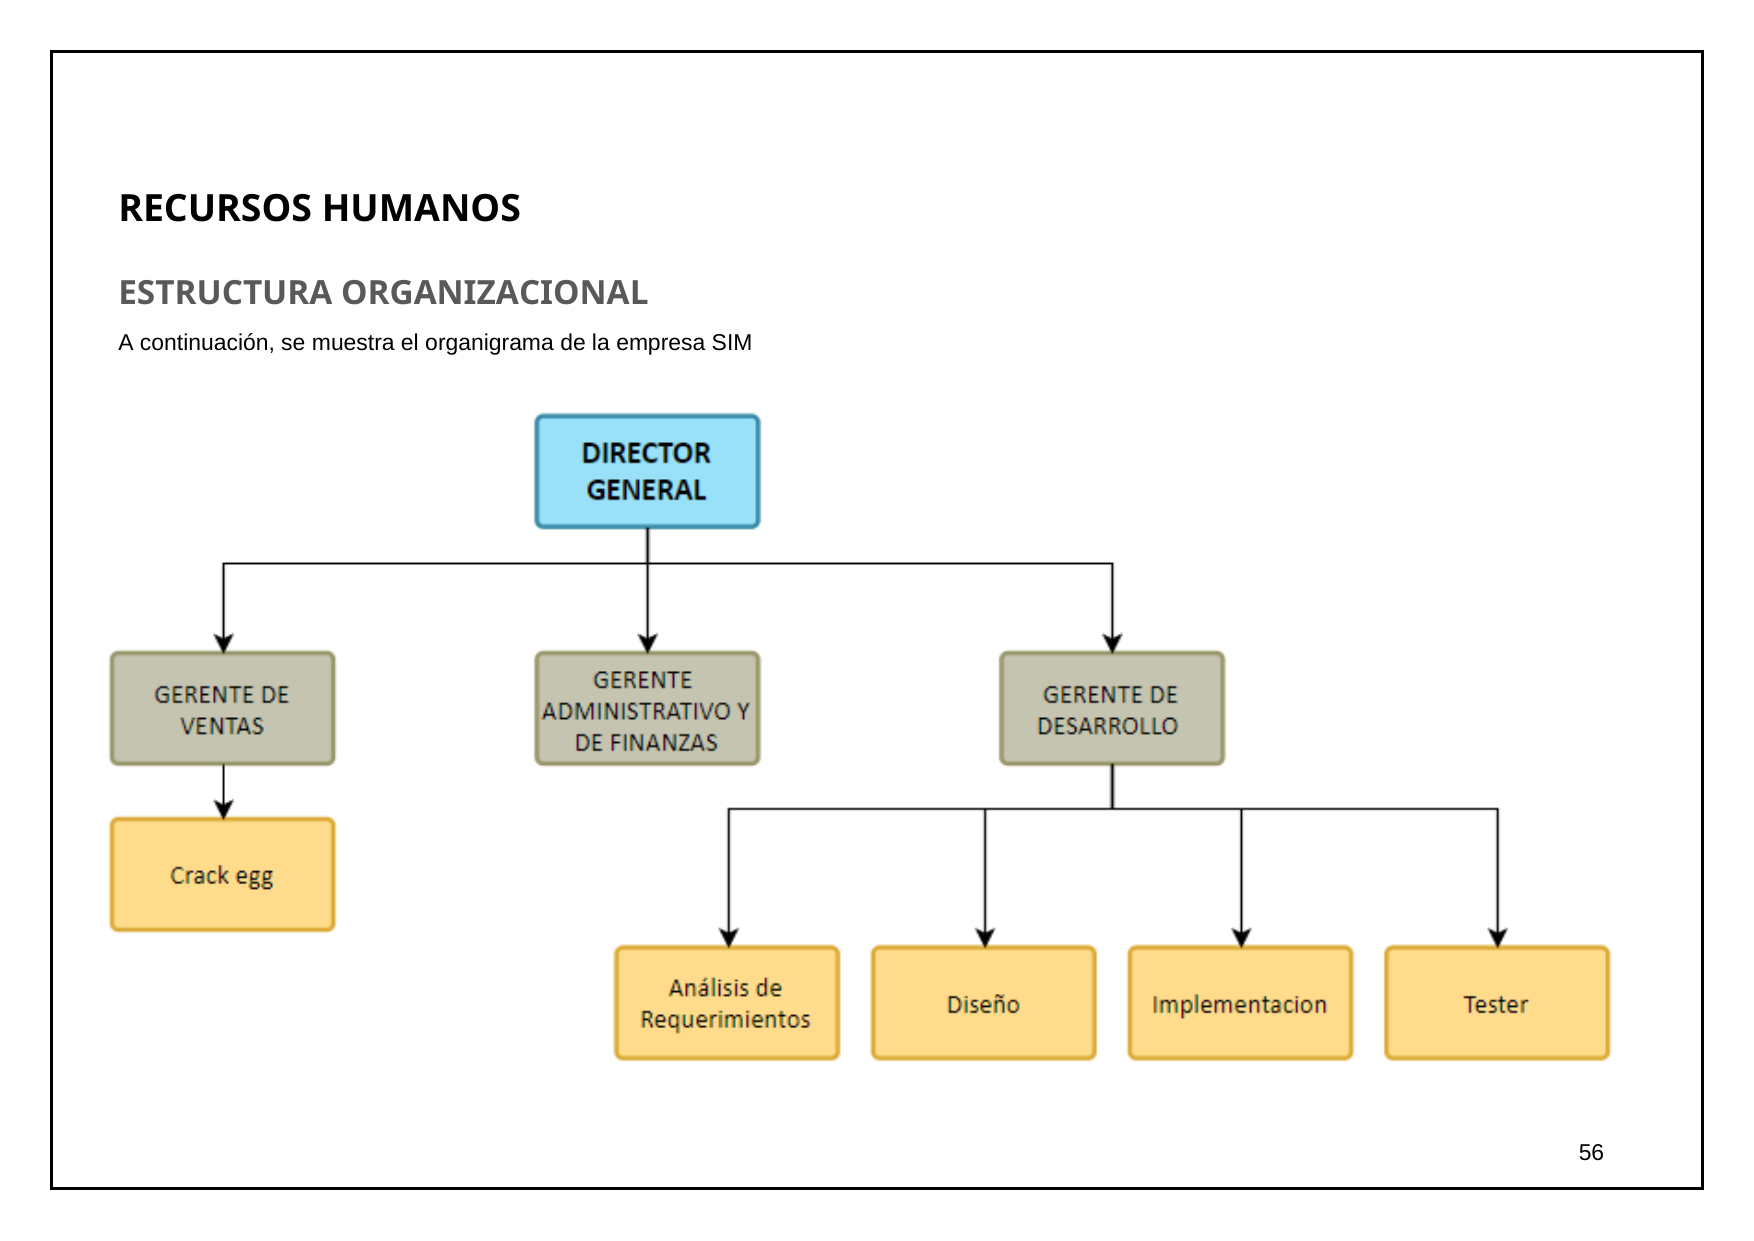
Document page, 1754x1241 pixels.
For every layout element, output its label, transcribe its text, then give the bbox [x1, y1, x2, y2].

subtitle ESTRUCTURA ORGANIZACIONAL [118, 269, 1604, 314]
subtitle RECURSOS HUMANOS [118, 181, 1604, 232]
picture [94, 384, 1630, 1076]
text A continuación, se muestra el organigrama de la empresa SIM [118, 329, 1604, 356]
